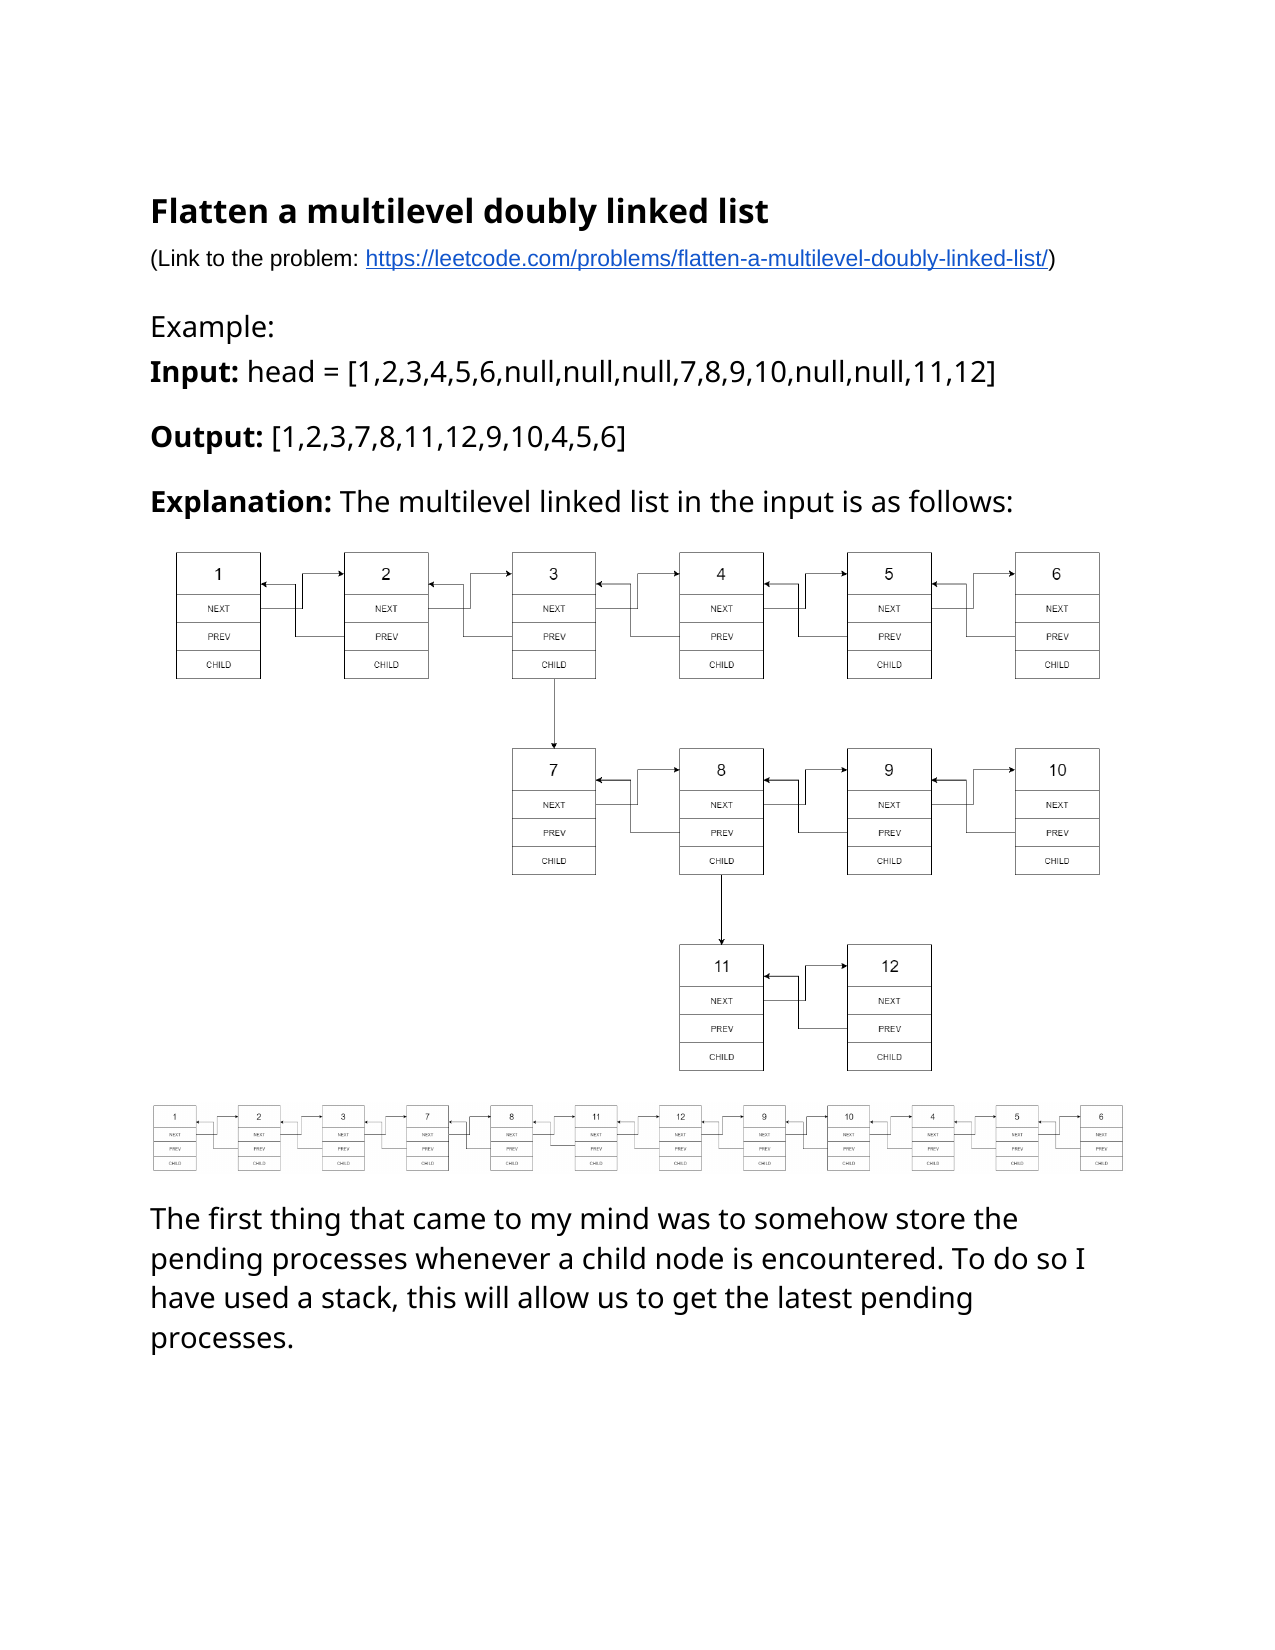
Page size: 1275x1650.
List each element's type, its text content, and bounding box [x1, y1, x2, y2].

picture [169, 545, 1106, 1078]
text (Link to the problem: https://leetcode.com/problems/flatten-a-multilevel-doubly-linked-list/) [150, 245, 1125, 272]
picture [150, 1102, 1125, 1174]
text Example: [150, 306, 1125, 346]
text The first thing that came to my mind was to somehow store the pending processes whenever a child node is encountered. To do so I have used a stack, this will allow us to get the latest pending processes. [150, 1198, 1125, 1357]
text Output: [1,2,3,7,8,11,12,9,10,4,5,6] [150, 416, 1125, 456]
text Input: head = [1,2,3,4,5,6,null,null,null,7,8,9,10,null,null,11,12] [150, 351, 1125, 391]
text Explanation: The multilevel linked list in the input is as follows: [150, 481, 1125, 521]
subtitle Flatten a multilevel doubly linked list [150, 187, 1125, 233]
